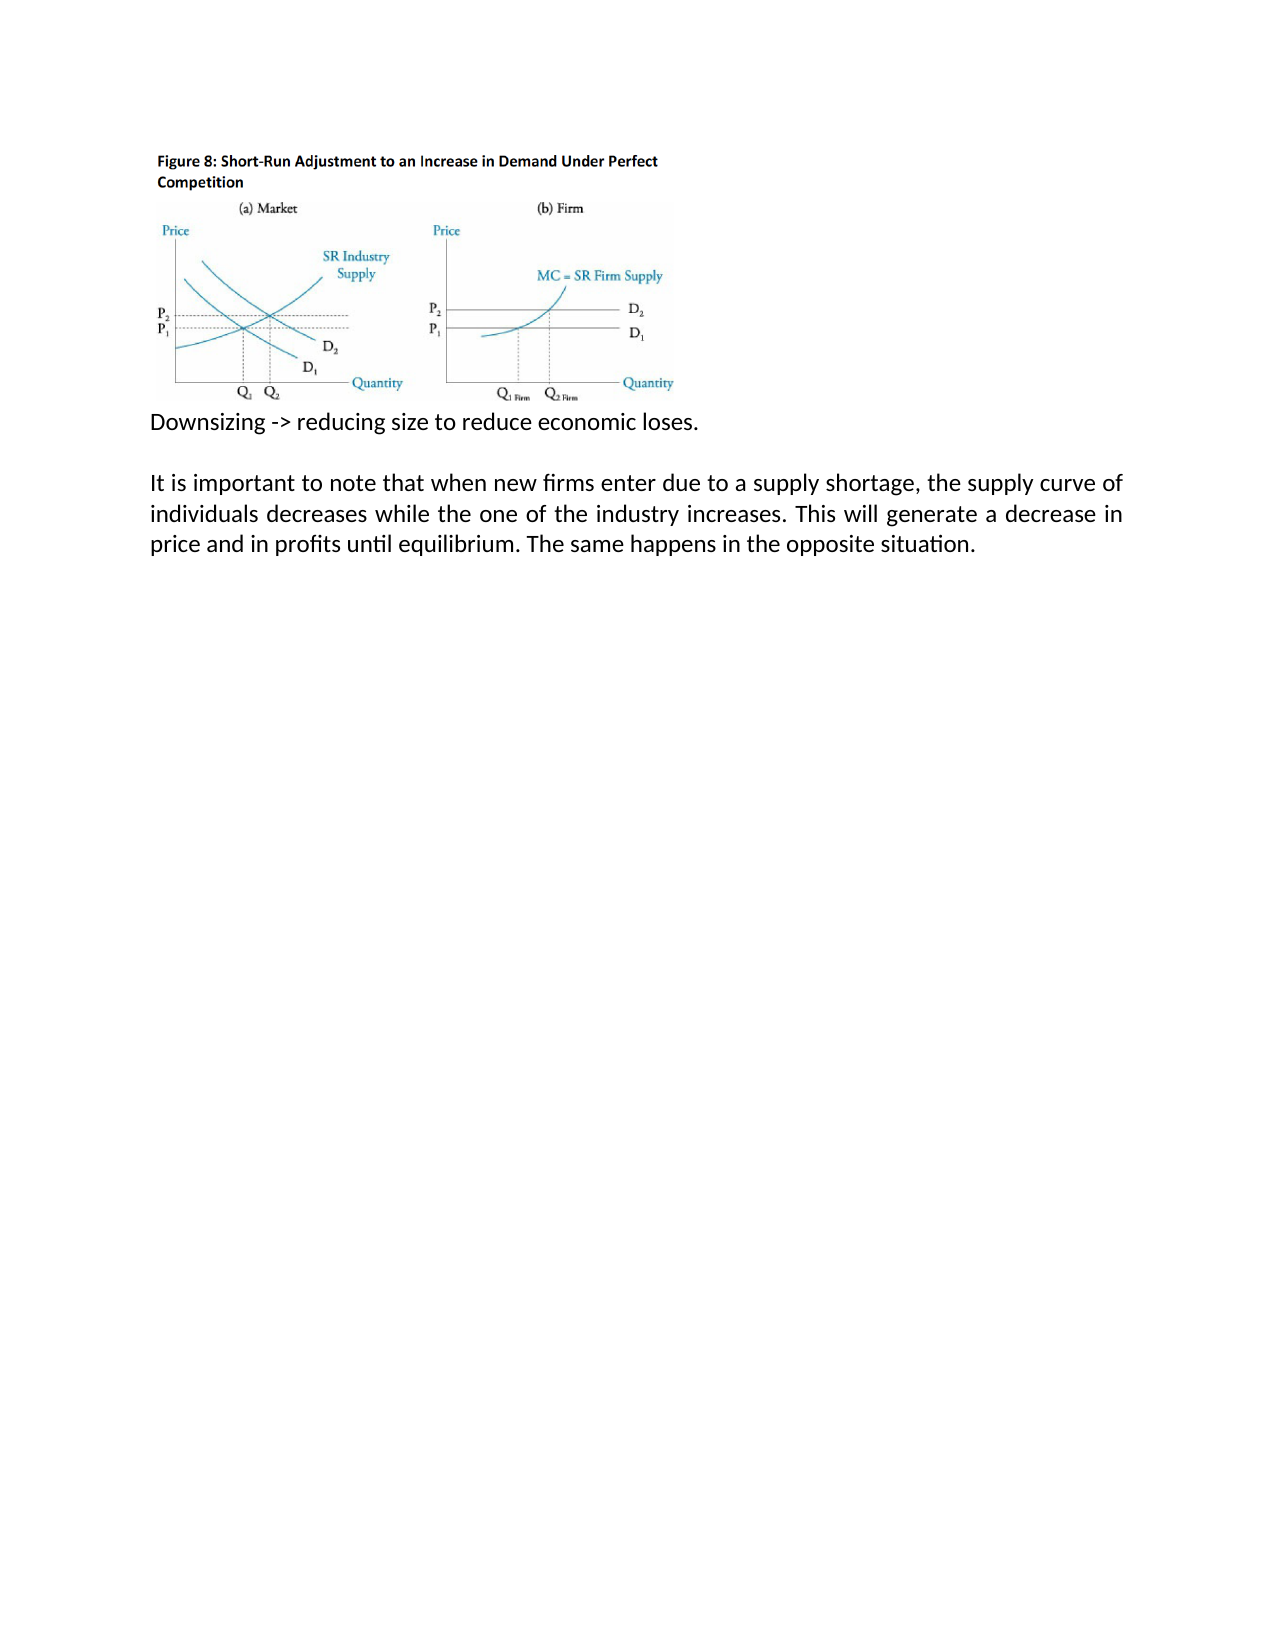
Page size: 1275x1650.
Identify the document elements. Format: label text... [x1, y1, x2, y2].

text It is important to note that when new firms enter due to a supply shortage, the supply curve of individuals decreases while the one of the industry increases. This will generate a decrease in price and in profits until equilibrium. The same happens in the opposite situation. [150, 467, 1125, 559]
picture [150, 150, 687, 407]
text Downsizing -> reducing size to reduce economic loses. [150, 406, 1125, 437]
